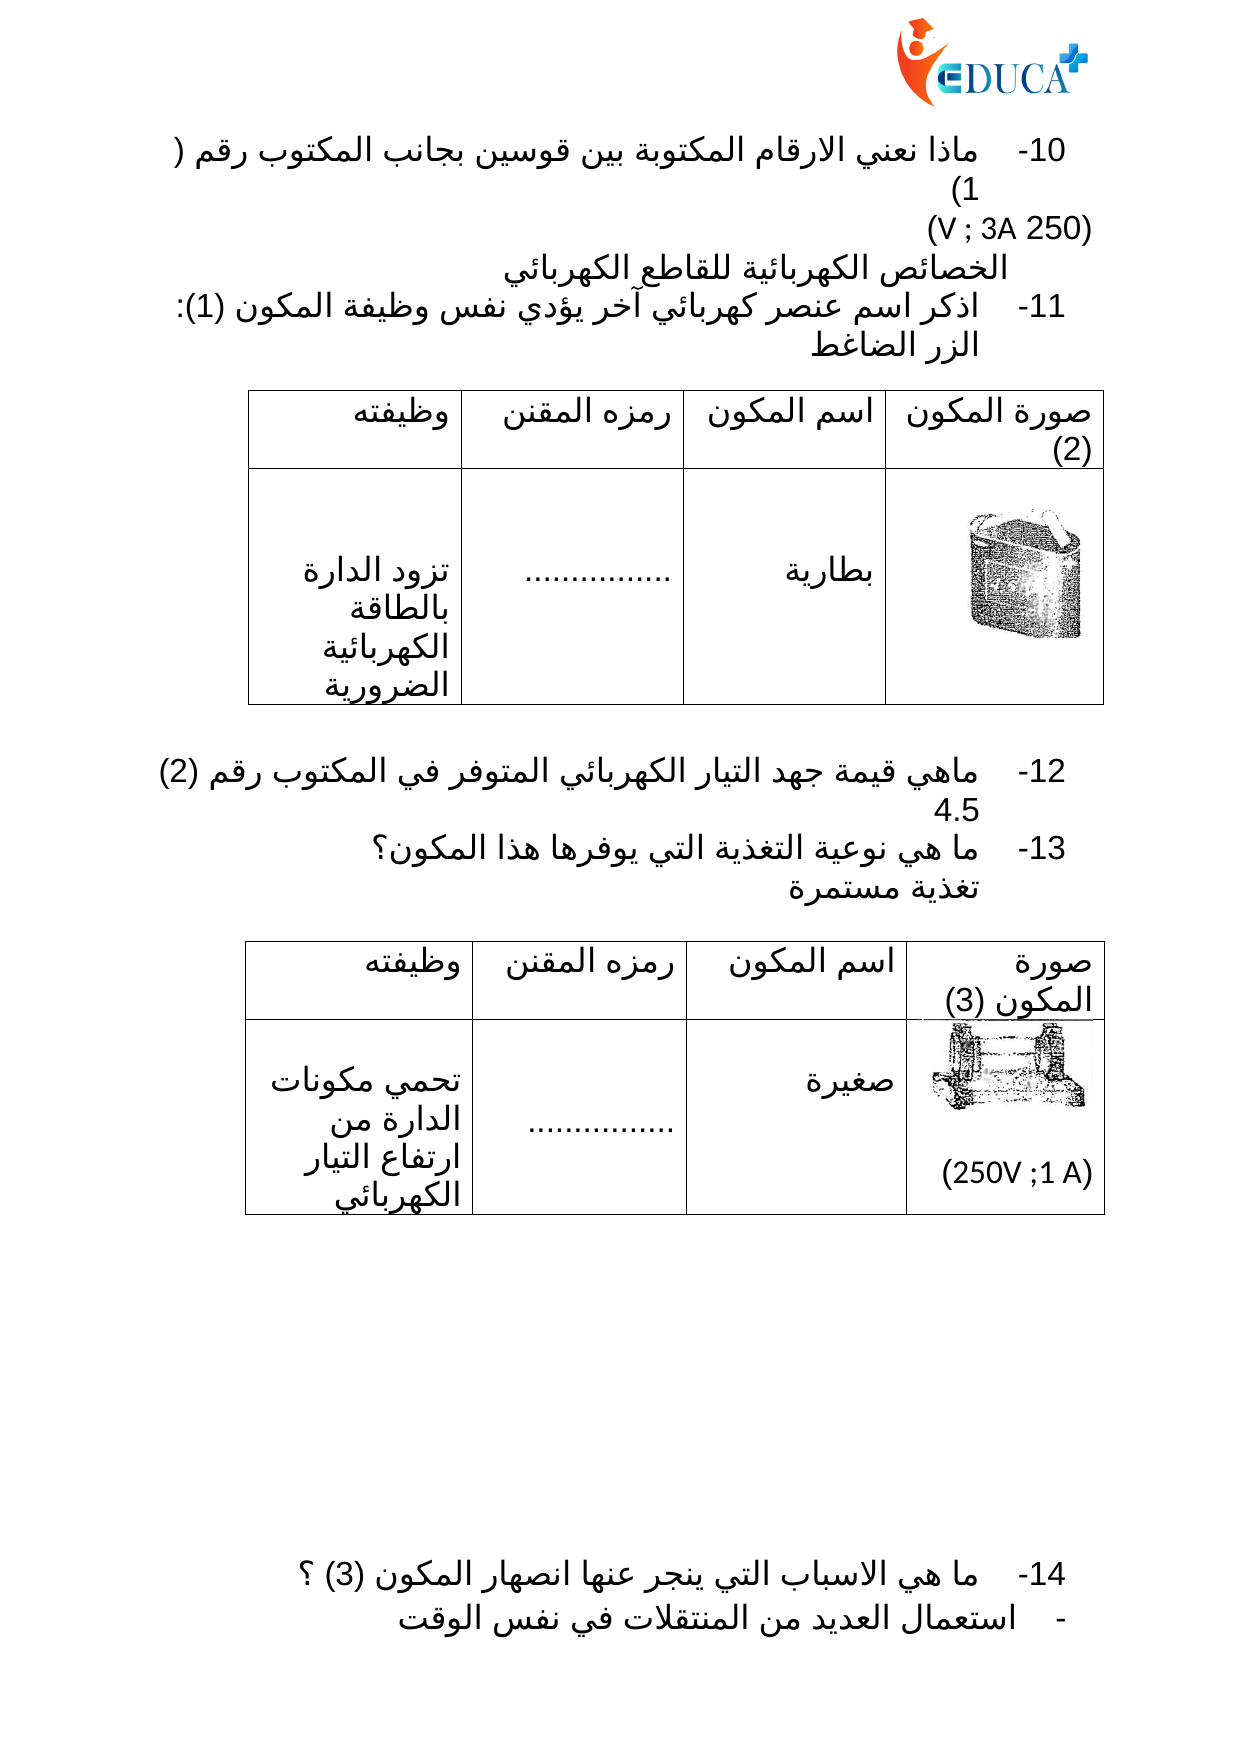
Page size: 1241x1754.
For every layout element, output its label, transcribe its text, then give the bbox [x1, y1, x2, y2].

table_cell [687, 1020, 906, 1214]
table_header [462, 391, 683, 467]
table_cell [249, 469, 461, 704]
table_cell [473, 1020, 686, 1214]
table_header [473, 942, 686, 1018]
list ما هي نوعية التغذية التي يوفرها هذا المكون؟ [148, 828, 1018, 867]
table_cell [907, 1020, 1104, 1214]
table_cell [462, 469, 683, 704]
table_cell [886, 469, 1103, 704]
list ماهي قيمة جهد التيار الكهربائي المتوفر في المكتوب رقم (2) [148, 752, 1018, 790]
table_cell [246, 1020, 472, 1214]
picture [918, 1019, 1093, 1111]
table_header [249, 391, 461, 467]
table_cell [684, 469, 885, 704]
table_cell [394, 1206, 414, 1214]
list اذكر اسم عنصر كهربائي آخر يؤدي نفس وظيفة المكون (1): [148, 286, 1018, 324]
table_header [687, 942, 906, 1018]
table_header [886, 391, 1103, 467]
list 4.5 [148, 790, 980, 828]
text (250 V ; 3A) [148, 207, 1093, 248]
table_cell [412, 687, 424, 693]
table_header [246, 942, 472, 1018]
picture [890, 14, 1093, 110]
list تغذية مستمرة [148, 867, 980, 905]
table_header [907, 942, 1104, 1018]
list استعمال العديد من المنتقلات في نفس الوقت [148, 1598, 1055, 1636]
list ما هي الاسباب التي ينجر عنها انصهار المكون (3) ؟ [148, 1554, 1018, 1592]
list الزر الضاغط [148, 324, 980, 363]
text الخصائص الكهربائية للقاطع الكهربائي [148, 248, 1093, 286]
list ماذا نعني الارقام المكتوبة بين قوسين بجانب المكتوب رقم (1) [148, 130, 1018, 207]
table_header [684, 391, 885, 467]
picture [958, 509, 1093, 638]
